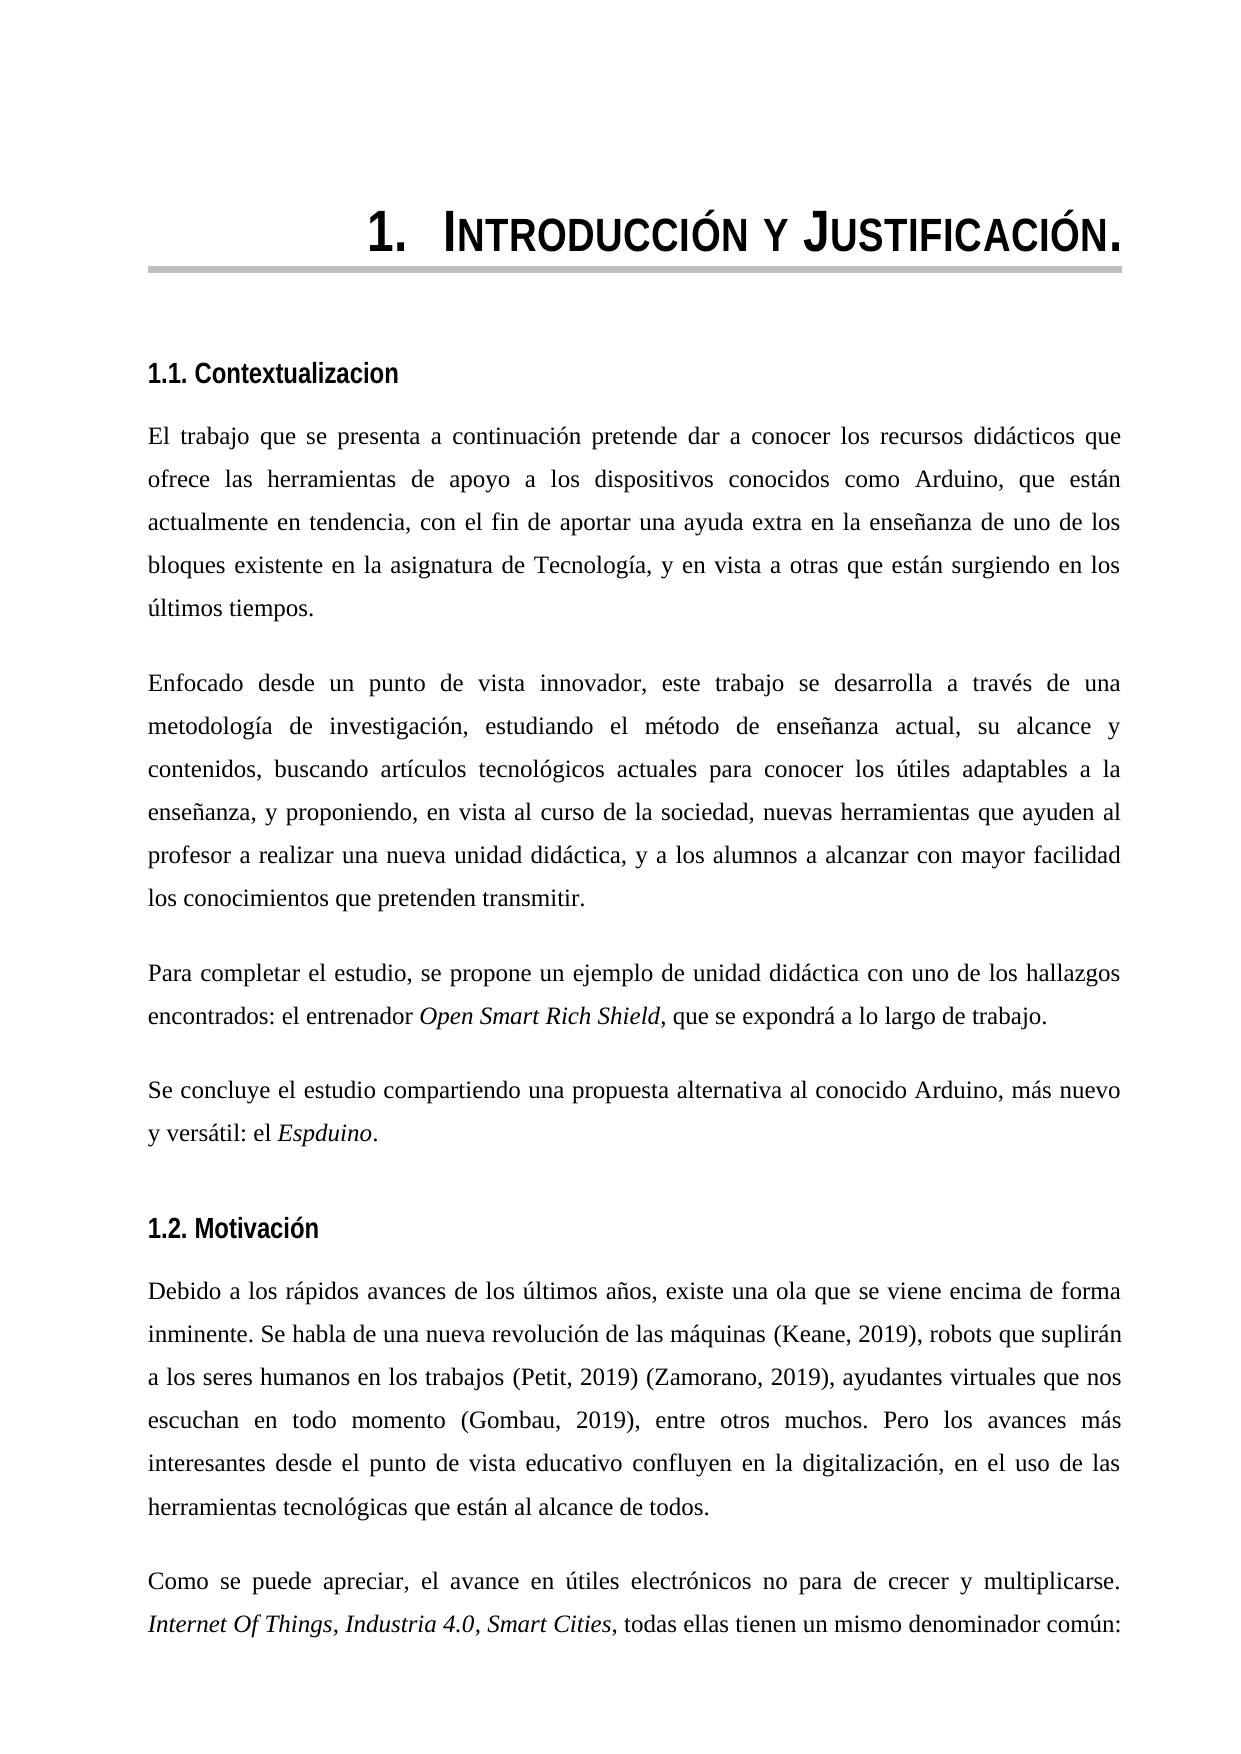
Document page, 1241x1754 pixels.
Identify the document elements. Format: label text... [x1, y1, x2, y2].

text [148, 1566, 1122, 1638]
text Debido a los rápidos avances de los últimos años, existe una ola que se viene encima de forma inminente. Se habla de una nueva revolución de las máquinas , robots que suplirán a los seres humanos en los trabajos , ayudantes virtuales que nos escuchan en todo momento , entre otros muchos. Pero los avances más interesantes desde el punto de vista educativo confluyen en la digitalización, en el uso de las herramientas tecnológicas que están al alcance de todos. [148, 1276, 1122, 1520]
subtitle Introducción y Justificación. [148, 197, 1122, 266]
text El trabajo que se presenta a continuación pretende dar a conocer los recursos didácticos que ofrece las herramientas de apoyo a los dispositivos conocidos como Arduino, que están actualmente en tendencia, con el fin de aportar una ayuda extra en la enseñanza de uno de los bloques existente en la asignatura de Tecnología, y en vista a otras que están surgiendo en los últimos tiempos. [148, 421, 1122, 622]
subtitle Contextualizacion [148, 356, 1123, 389]
text Enfocado desde un punto de vista innovador, este trabajo se desarrolla a través de una metodología de investigación, estudiando el método de enseñanza actual, su alcance y contenidos, buscando artículos tecnológicos actuales para conocer los útiles adaptables a la enseñanza, y proponiendo, en vista al curso de la sociedad, nuevas herramientas que ayuden al profesor a realizar una nueva unidad didáctica, y a los alumnos a alcanzar con mayor facilidad los conocimientos que pretenden transmitir. [148, 668, 1122, 912]
text Se concluye el estudio compartiendo una propuesta alternativa al conocido Arduino, más nuevo y versátil: el Espduino. [148, 1075, 1122, 1147]
subtitle Motivación [148, 1211, 1123, 1245]
text Para completar el estudio, se propone un ejemplo de unidad didáctica con uno de los hallazgos encontrados: el entrenador Open Smart Rich Shield, que se expondrá a lo largo de trabajo. [148, 958, 1122, 1029]
